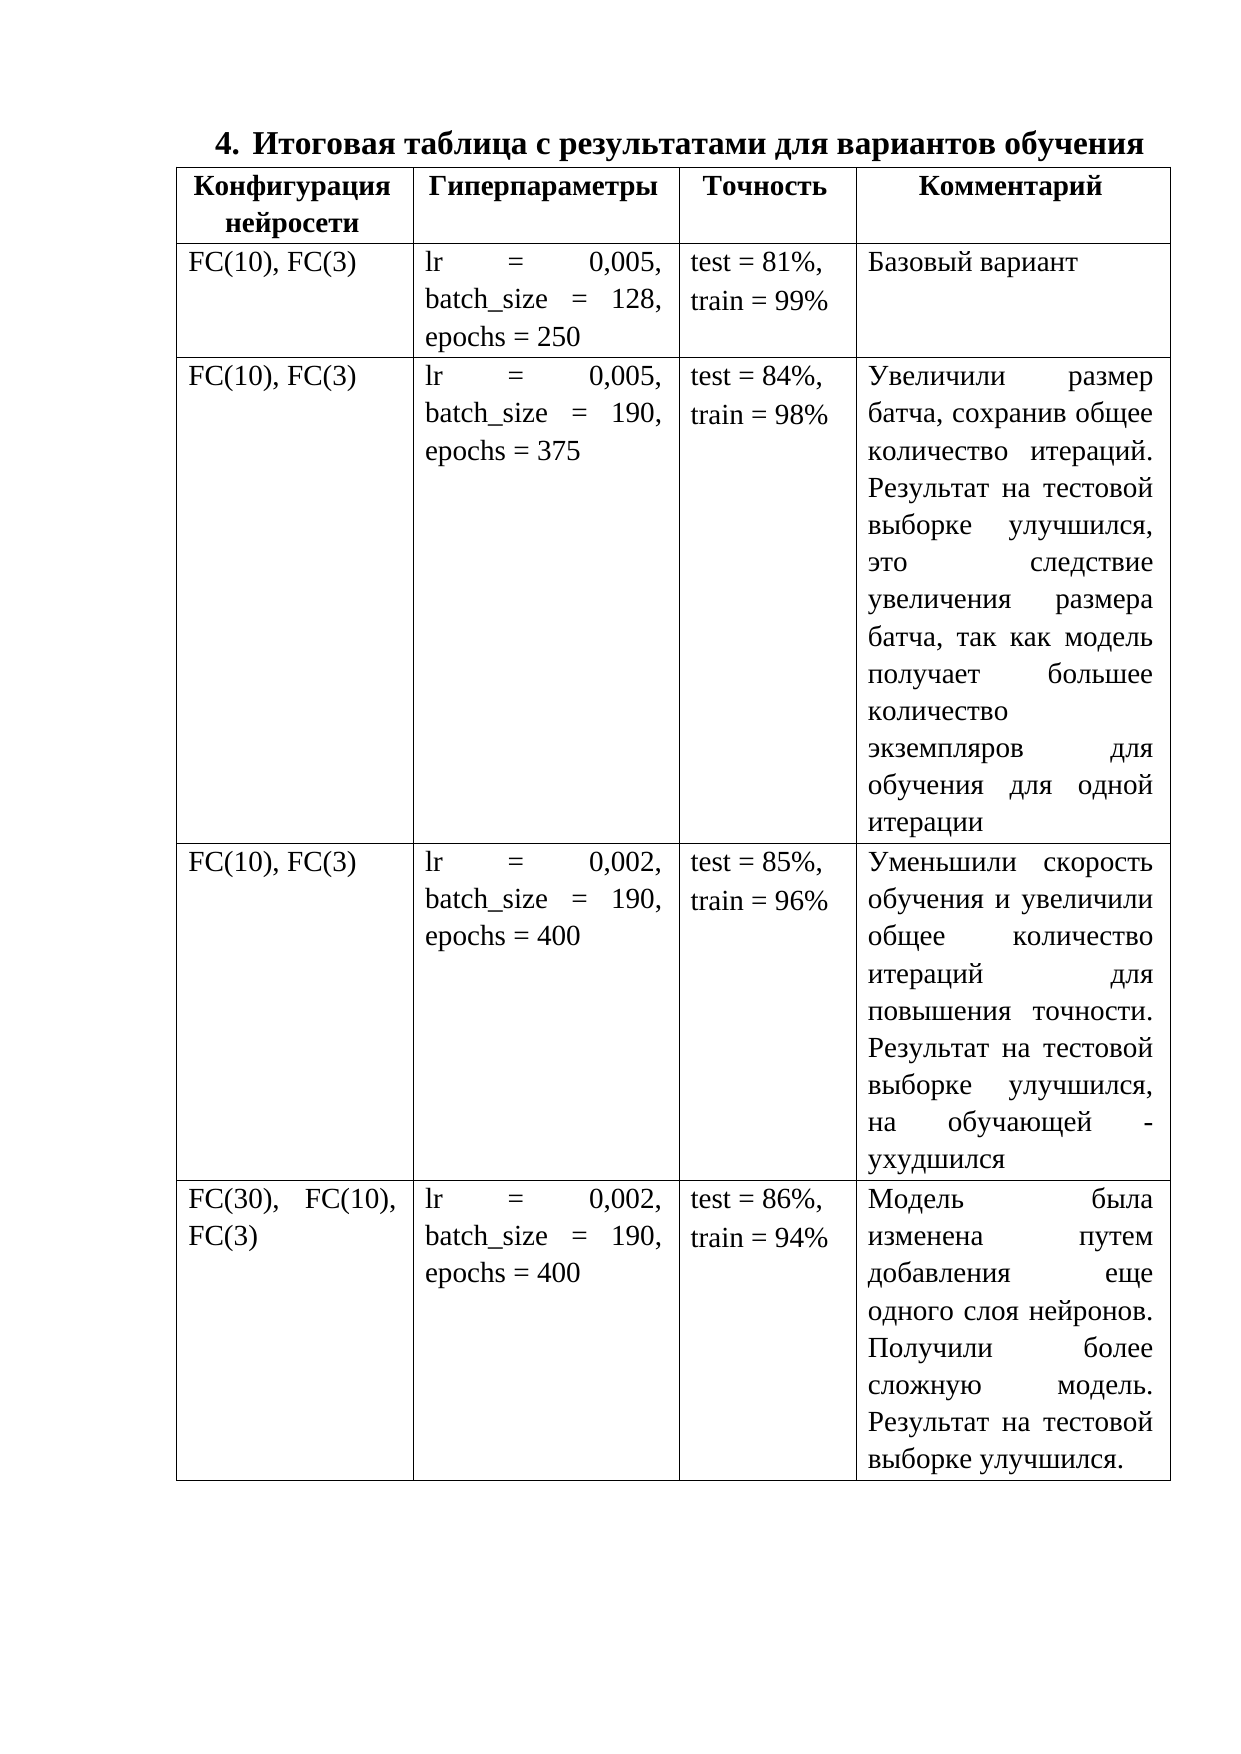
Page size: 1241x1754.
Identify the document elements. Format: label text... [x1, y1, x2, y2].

table_header Точность [680, 168, 856, 243]
table_cell Увеличили размер батча, сохранив общее количество итераций. Результат на тестовой выборке улучшился, это следствие увеличения размера батча, так как модель получает большее количество экземпляров для обучения для одной итерации [857, 358, 1170, 843]
table_cell test = 81%, train = 99% [680, 244, 856, 357]
table_cell lr = 0,005, batch_size = 190, epochs = 375 [414, 358, 679, 843]
table_header Конфигурация нейросети [177, 168, 413, 243]
table_cell FC(10), FC(3) [177, 358, 413, 843]
table_cell FC(30), FC(10), FC(3) [177, 1181, 413, 1480]
table_cell Модель была изменена путем добавления еще одного слоя нейронов. Получили более сложную модель. Результат на тестовой выборке улучшился. [857, 1181, 1170, 1480]
table_cell Уменьшили скорость обучения и увеличили общее количество итераций для повышения точности. Результат на тестовой выборке улучшился, на обучающей - ухудшился [857, 844, 1170, 1180]
table_header Комментарий [857, 168, 1170, 243]
table_cell Базовый вариант [857, 244, 1170, 357]
table_cell lr = 0,002, batch_size = 190, epochs = 400 [414, 1181, 679, 1480]
table_cell FC(10), FC(3) [177, 844, 413, 1180]
table_cell test = 84%, train = 98% [680, 358, 856, 843]
table_cell test = 86%, train = 94% [680, 1181, 856, 1480]
table_cell test = 85%, train = 96% [680, 844, 856, 1180]
table_header Гиперпараметры [414, 168, 679, 243]
table_cell lr = 0,002, batch_size = 190, epochs = 400 [414, 844, 679, 1180]
table_cell lr = 0,005, batch_size = 128, epochs = 250 [414, 244, 679, 357]
list Итоговая таблица с результатами для вариантов обучения [215, 124, 1159, 162]
table_cell FC(10), FC(3) [177, 244, 413, 357]
